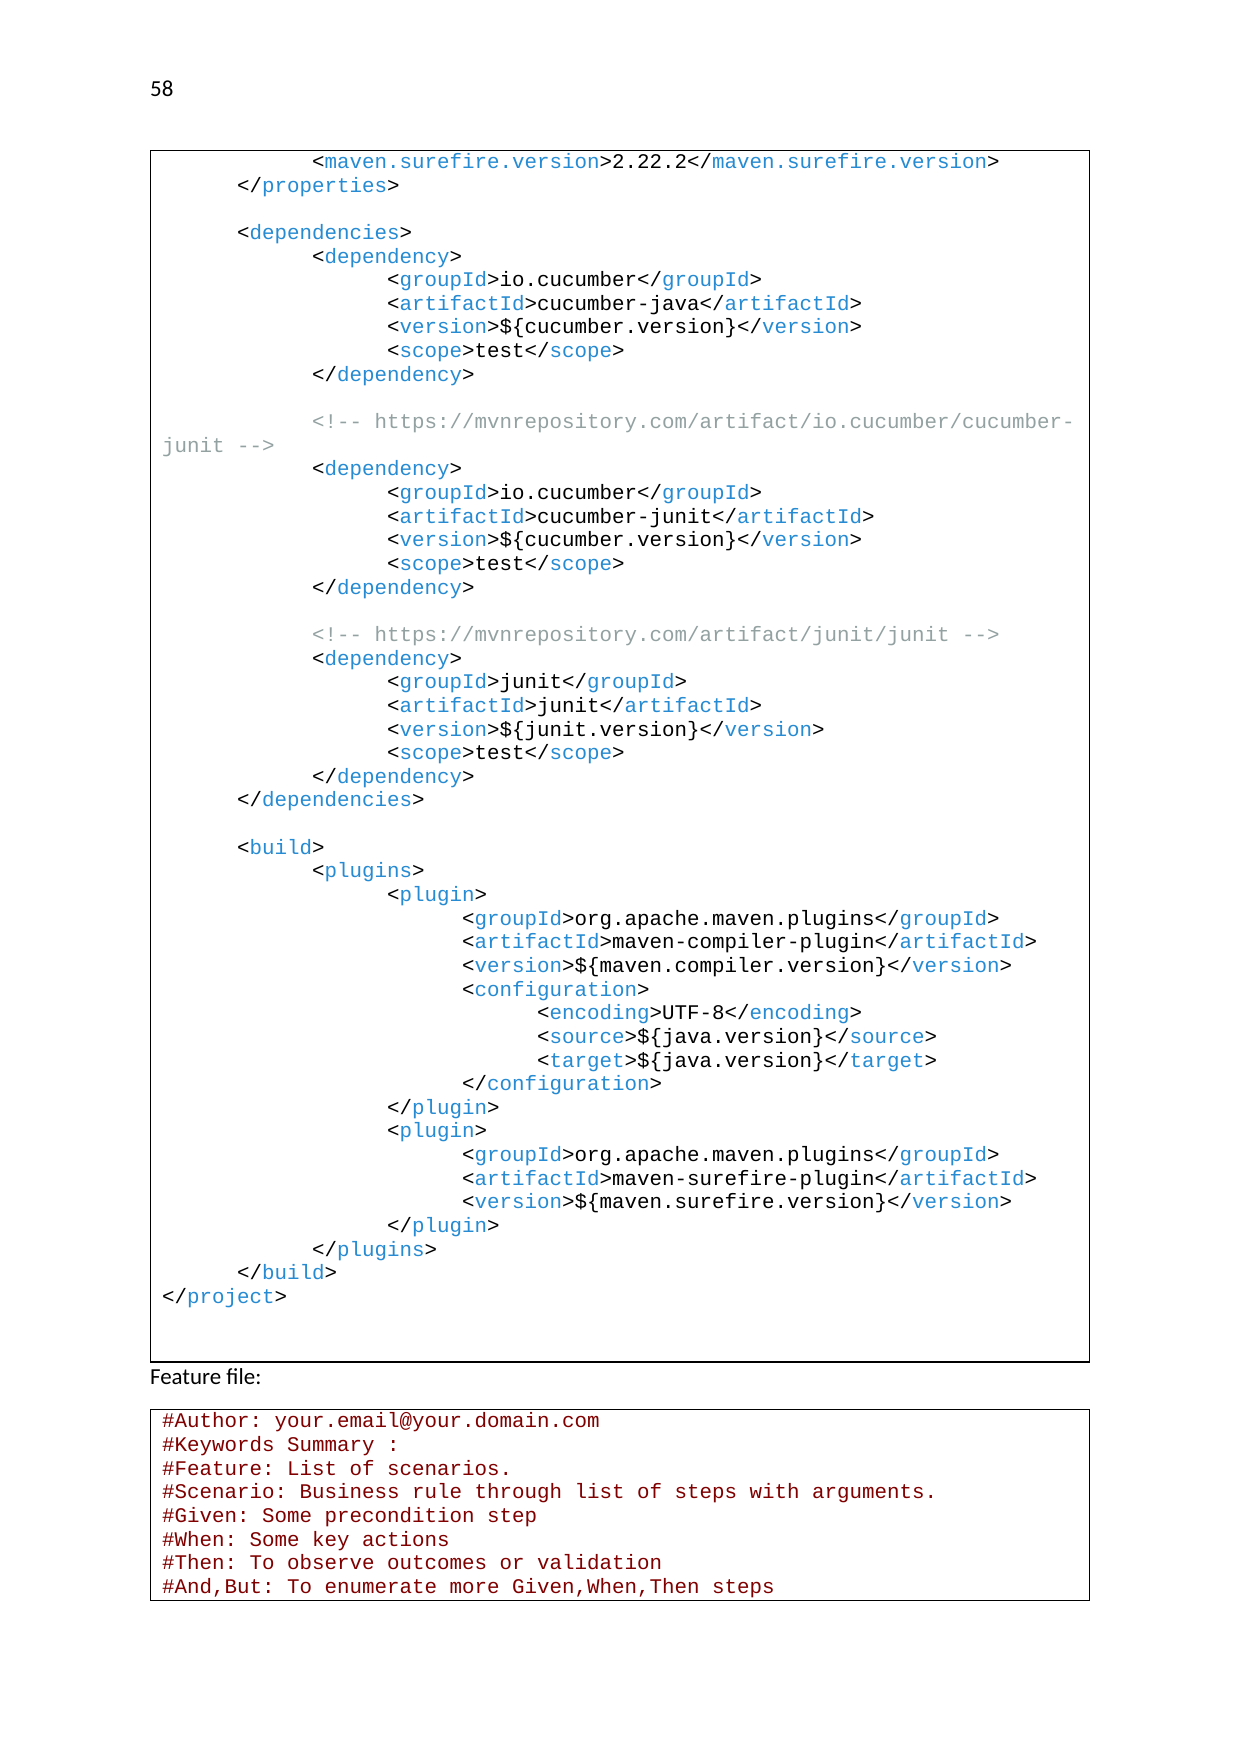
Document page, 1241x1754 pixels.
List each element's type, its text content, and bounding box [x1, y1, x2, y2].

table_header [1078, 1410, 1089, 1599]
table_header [151, 151, 1089, 1361]
text Feature file: [150, 1363, 1090, 1390]
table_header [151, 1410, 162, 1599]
